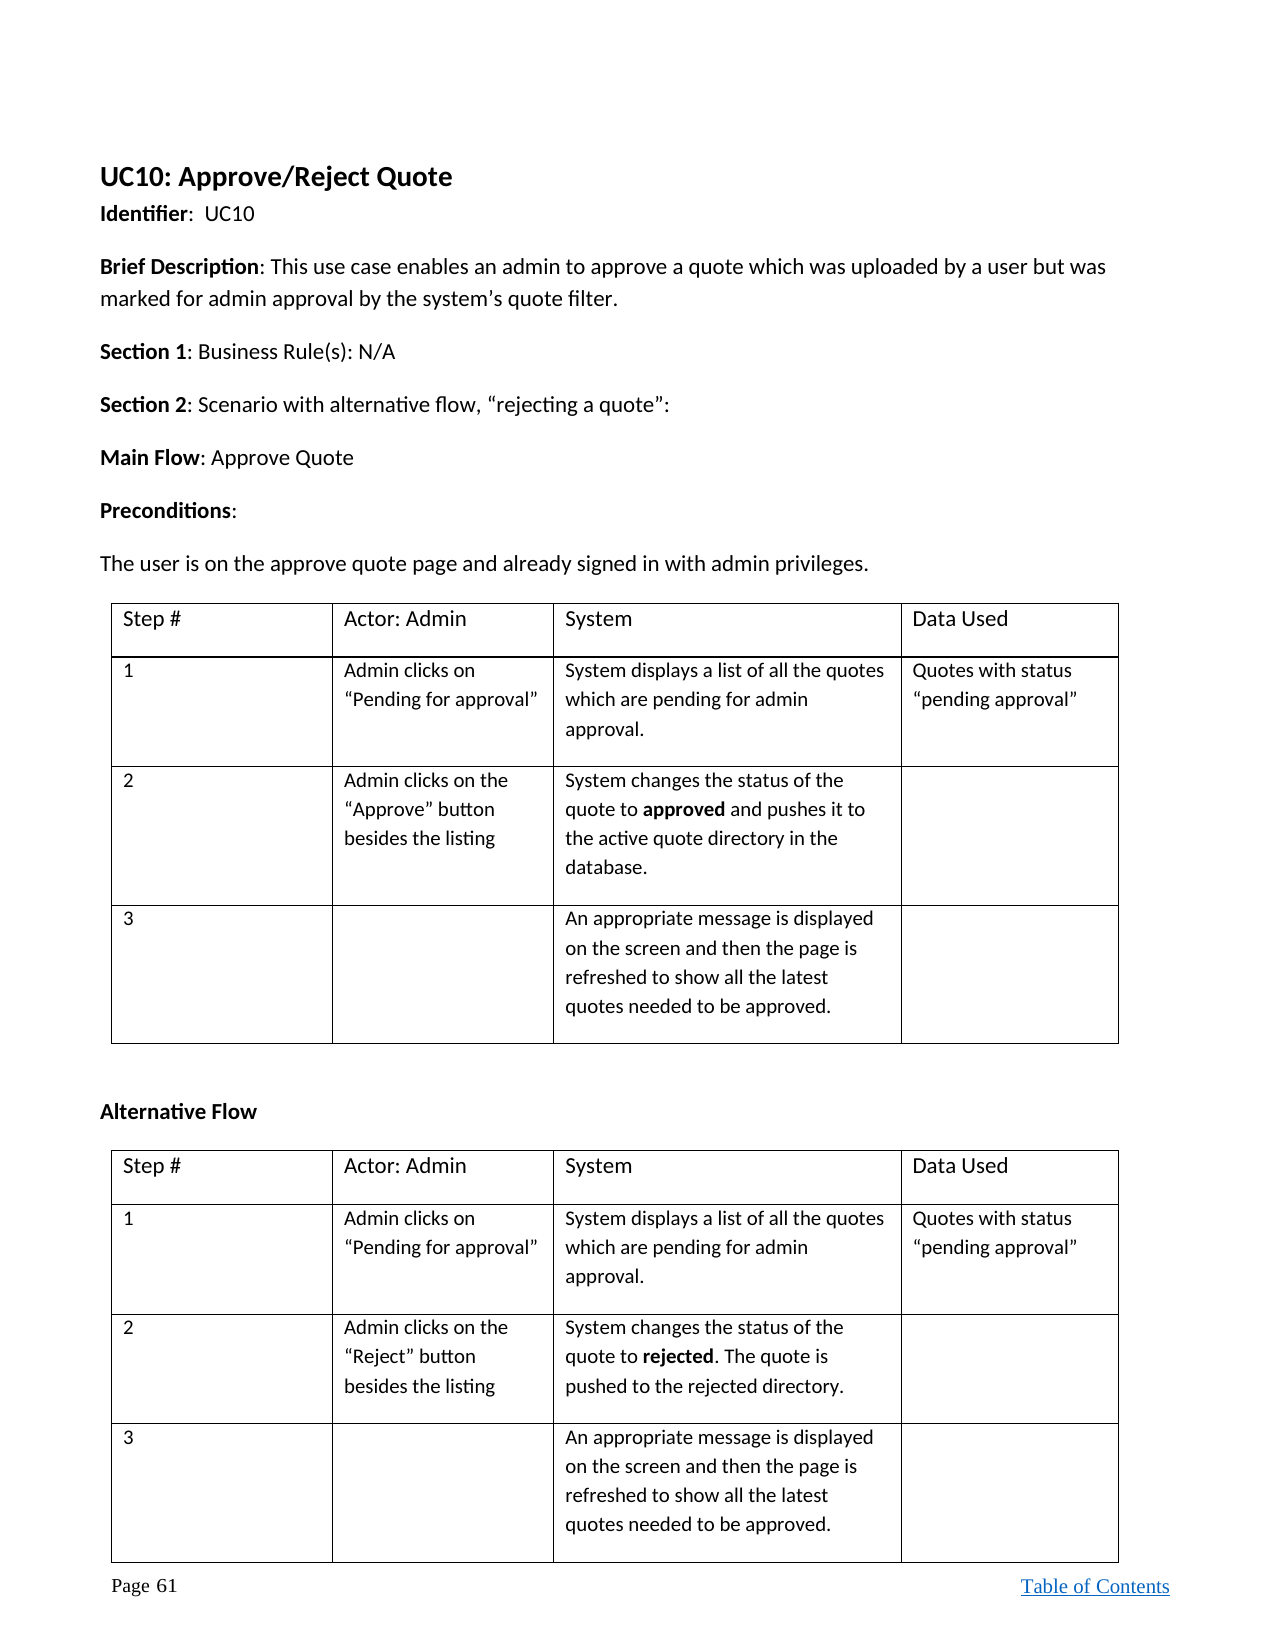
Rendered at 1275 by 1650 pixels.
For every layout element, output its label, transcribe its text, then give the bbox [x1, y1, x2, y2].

table_cell Admin clicks on the “Reject” button besides the listing [333, 1315, 553, 1423]
table_cell An appropriate message is displayed on the screen and then the page is refreshed to show all the latest quotes needed to be approved. [554, 906, 901, 1043]
table_cell [902, 906, 1118, 1043]
table_cell System displays a list of all the quotes which are pending for admin approval. [554, 1205, 901, 1313]
table_cell Quotes with status “pending approval” [902, 658, 1118, 766]
table_cell 1 [112, 658, 332, 766]
table_cell [902, 767, 1118, 904]
table_header Actor: Admin [333, 1151, 553, 1204]
table_cell [902, 1315, 1118, 1423]
table_header System [554, 1151, 901, 1204]
table_cell Quotes with status “pending approval” [902, 1205, 1118, 1313]
subtitle UC10: Approve/Reject Quote [100, 158, 1175, 194]
text Preconditions: [100, 497, 1175, 524]
table_cell Admin clicks on “Pending for approval” [333, 1205, 553, 1313]
table_cell System displays a list of all the quotes which are pending for admin approval. [554, 658, 901, 766]
table_header Data Used [902, 1151, 1118, 1204]
text Section 2: Scenario with alternative flow, “rejecting a quote”: [100, 391, 1175, 418]
table_header Actor: Admin [333, 604, 553, 656]
text Section 1: Business Rule(s): N/A [100, 337, 1175, 366]
table_header Data Used [902, 604, 1118, 656]
table_header System [554, 604, 901, 656]
table_cell 3 [112, 1424, 332, 1562]
text Main Flow: Approve Quote [100, 443, 1175, 472]
table_cell [902, 1424, 1118, 1562]
table_cell [333, 906, 553, 1043]
table_cell System changes the status of the quote to approved and pushes it to the active quote directory in the database. [554, 767, 901, 904]
text Identifier: UC10 [100, 199, 1175, 227]
table_header Step # [112, 604, 332, 656]
table_cell System changes the status of the quote to rejected. The quote is pushed to the rejected directory. [554, 1315, 901, 1423]
table_header Step # [112, 1151, 332, 1204]
table_cell Admin clicks on “Pending for approval” [333, 658, 553, 766]
text Alternative Flow [100, 1097, 1175, 1125]
table_cell 3 [112, 906, 332, 1043]
table_cell An appropriate message is displayed on the screen and then the page is refreshed to show all the latest quotes needed to be approved. [554, 1424, 901, 1562]
text Brief Description: This use case enables an admin to approve a quote which was uploaded by a user but was marked for admin approval by the system’s quote filter. [100, 252, 1175, 312]
text The user is on the approve quote page and already signed in with admin privileges. [100, 549, 1175, 578]
table_cell 2 [112, 767, 332, 904]
table_cell Admin clicks on the “Approve” button besides the listing [333, 767, 553, 904]
table_cell 2 [112, 1315, 332, 1423]
table_cell [333, 1424, 553, 1562]
table_cell 1 [112, 1205, 332, 1313]
